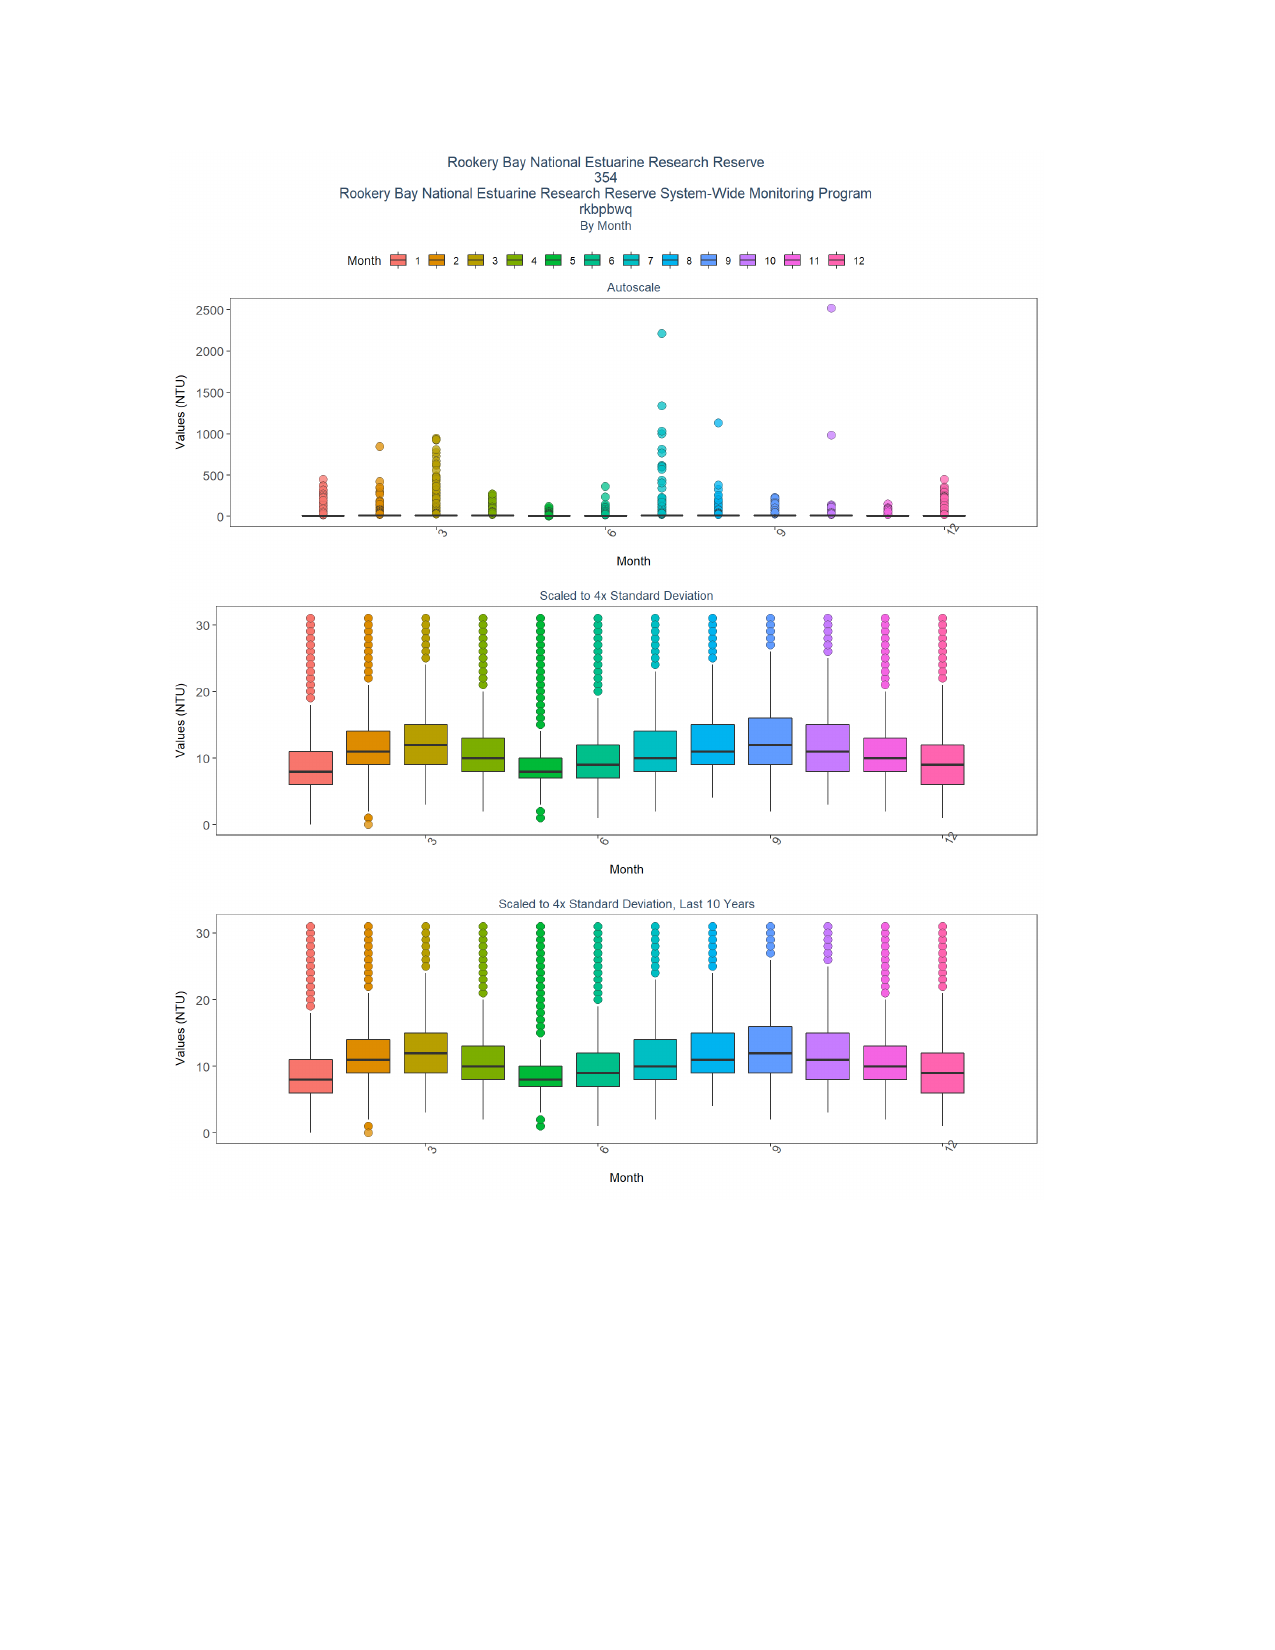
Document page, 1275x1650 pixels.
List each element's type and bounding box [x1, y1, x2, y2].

picture [168, 150, 1044, 1200]
